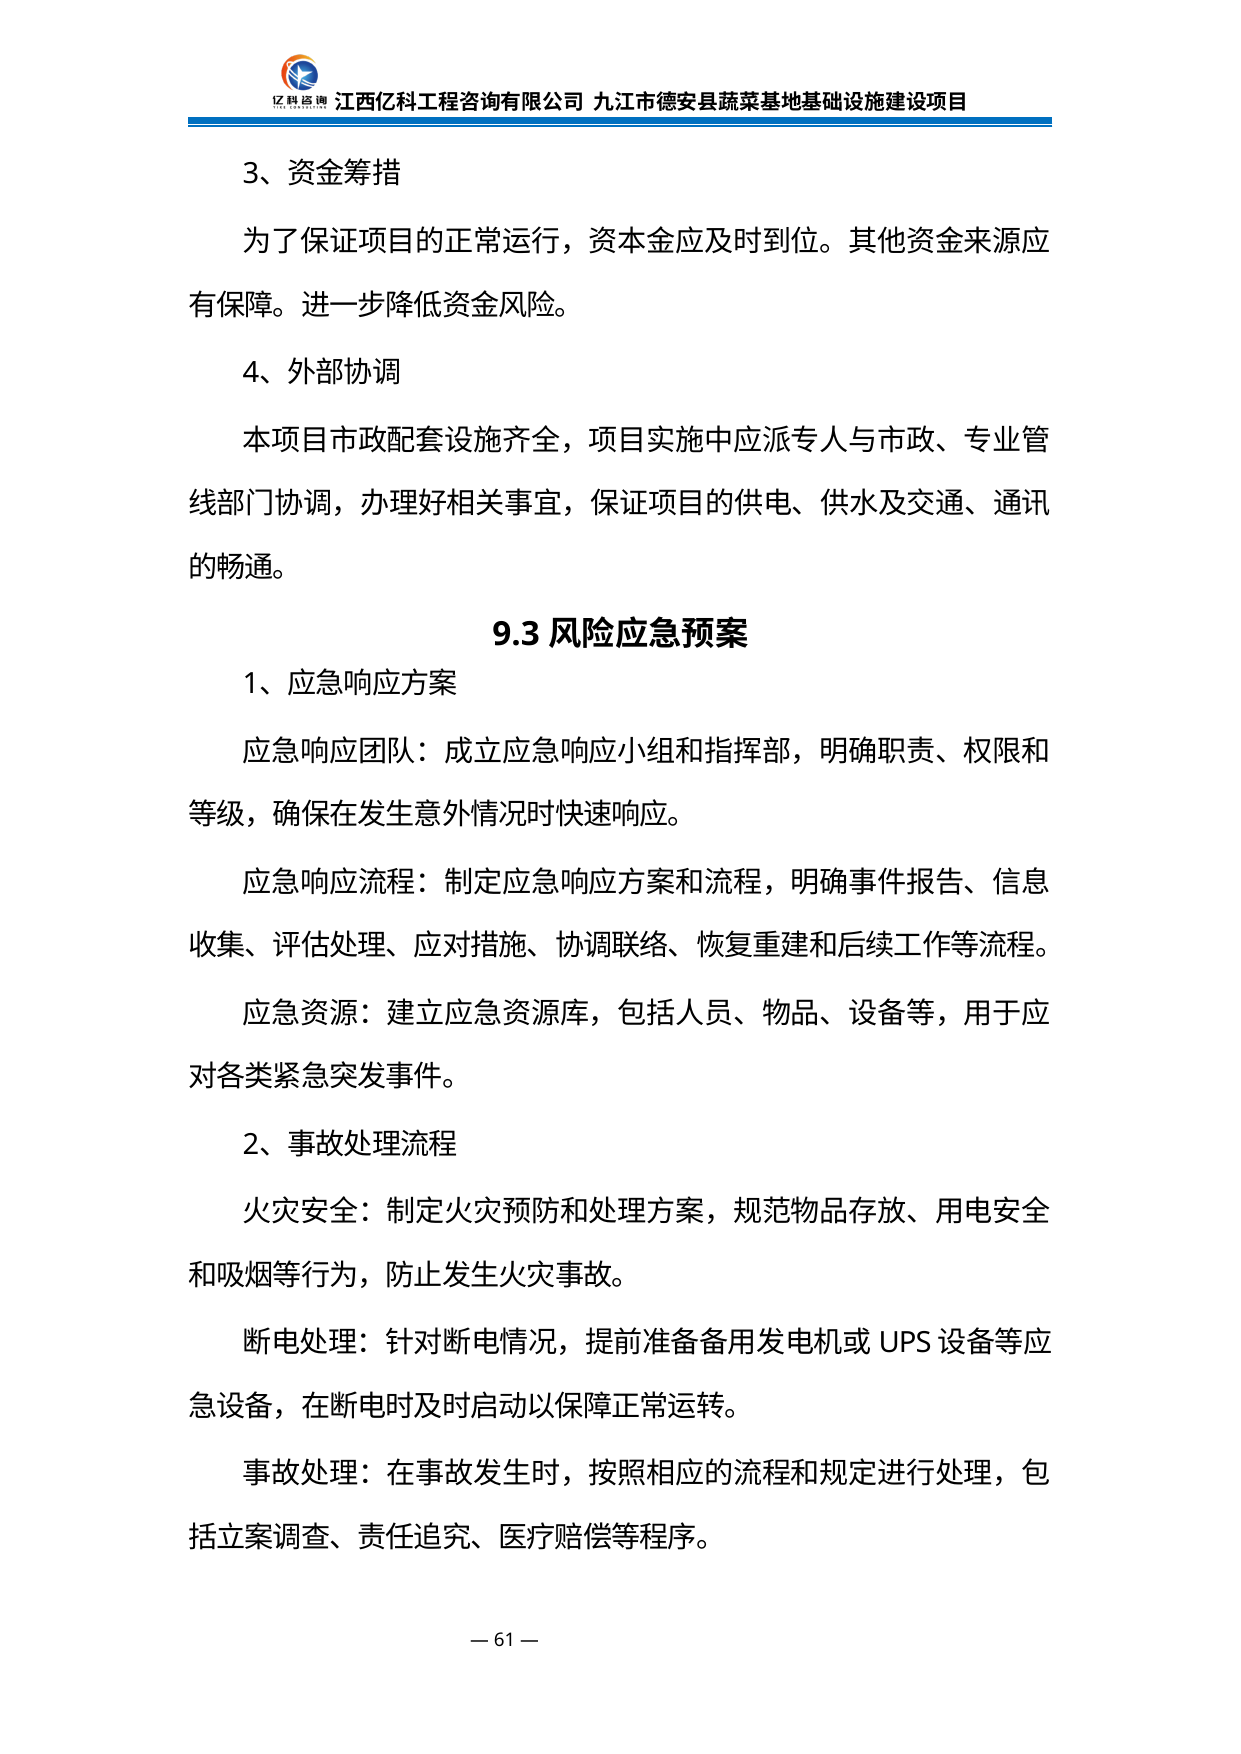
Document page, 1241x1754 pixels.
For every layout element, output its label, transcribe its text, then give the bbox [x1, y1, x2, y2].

text 1、应急响应方案 [188, 659, 1052, 702]
text 应急响应团队：成立应急响应小组和指挥部，明确职责、权限和等级，确保在发生意外情况时快速响应。 [188, 727, 1052, 833]
subtitle 9.3 风险应急预案 [188, 607, 1052, 655]
text 应急响应流程：制定应急响应方案和流程，明确事件报告、信息收集、评估处理、应对措施、协调联络、恢复重建和后续工作等流程。 [188, 858, 1052, 964]
text 为了保证项目的正常运行，资本金应及时到位。其他资金来源应有保障。进一步降低资金风险。 [188, 218, 1052, 323]
text 断电处理：针对断电情况，提前准备备用发电机或UPS设备等应急设备，在断电时及时启动以保障正常运转。 [188, 1319, 1052, 1425]
text 火灾安全：制定火灾预防和处理方案，规范物品存放、用电安全和吸烟等行为，防止发生火灾事故。 [188, 1188, 1052, 1294]
text 3、资金筹措 [188, 150, 1052, 192]
text 本项目市政配套设施齐全，项目实施中应派专人与市政、专业管线部门协调，办理好相关事宜，保证项目的供电、供水及交通、通讯的畅通。 [188, 416, 1052, 586]
text 事故处理：在事故发生时，按照相应的流程和规定进行处理，包括立案调查、责任追究、医疗赔偿等程序。 [188, 1450, 1052, 1556]
picture [271, 53, 329, 110]
text 2、事故处理流程 [188, 1120, 1052, 1163]
text 应急资源：建立应急资源库，包括人员、物品、设备等，用于应对各类紧急突发事件。 [188, 989, 1052, 1095]
text 4、外部协调 [188, 349, 1052, 391]
